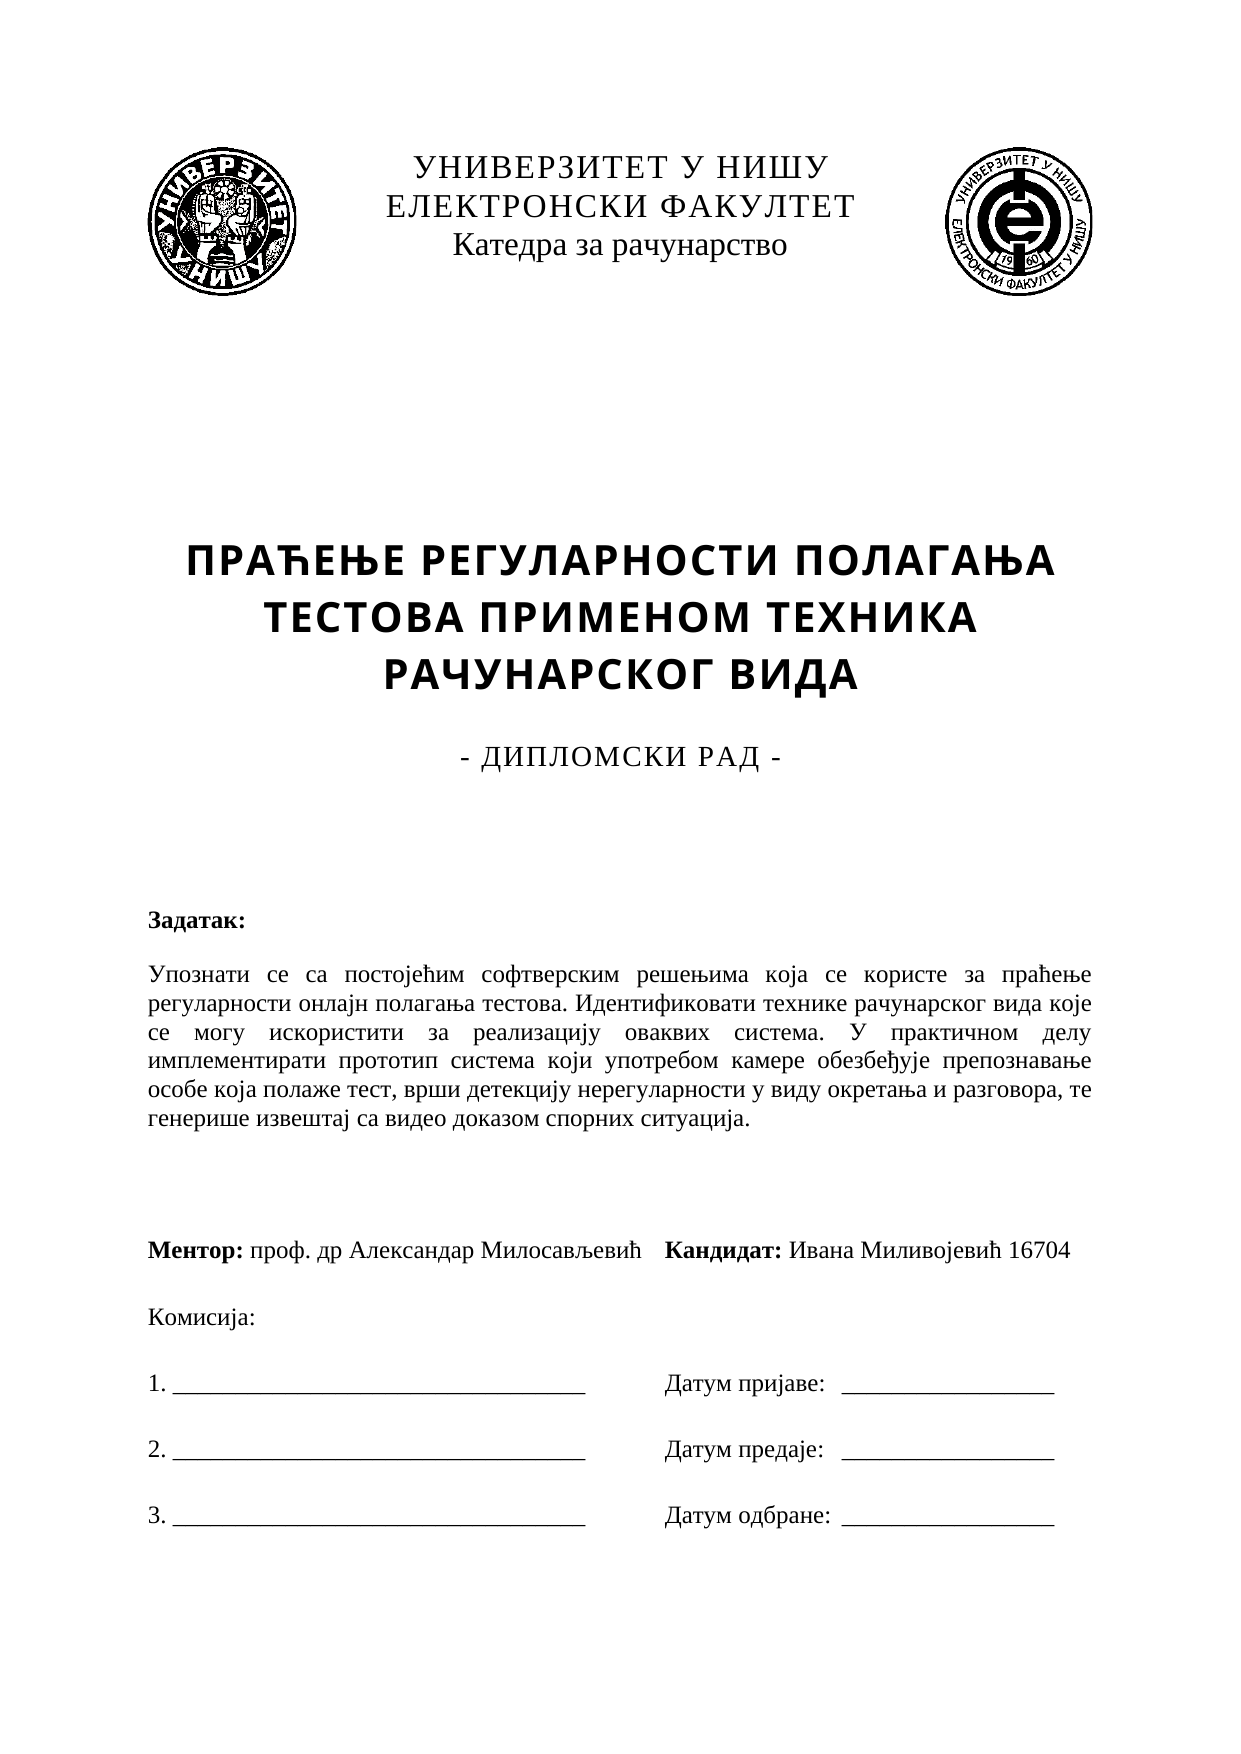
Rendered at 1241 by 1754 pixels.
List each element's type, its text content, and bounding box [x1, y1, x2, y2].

text Комисија: [148, 1302, 1093, 1331]
text 3. _________________________________ Датум одбране: _________________ [148, 1501, 1093, 1529]
text Универзитет у нишу [297, 148, 945, 186]
picture [147, 147, 297, 296]
text Електронски факултет [297, 186, 945, 224]
text Mентор: проф. др Александар Милосављевић Кандидат: Ивана Миливојевић 16704 [148, 1236, 1093, 1264]
text 2. _________________________________ Датум предаје: _________________ [148, 1434, 1093, 1463]
text Катедра за рачунарство [297, 224, 945, 263]
text Праћење регуларности полагања тестова применом техника рачунарског вида [148, 531, 1093, 701]
text Задатак: [148, 906, 1093, 934]
text 1. _________________________________ Датум пријаве: _________________ [148, 1368, 1093, 1397]
text Упознати се са постојећим софтверским решењима која се користе за праћење регуларности онлајн полагања тестова. Идентификовати технике рачунарског вида које се могу искористити за реализацију оваквих система. У практичном делу имплементирати прототип система који употребом камере обезбеђује препознавање особе која полаже тест, врши детекцију нерегуларности у виду окретања и разговора, те генерише извештај са видео доказом спорних ситуација. [148, 959, 1093, 1132]
text - дипломски рад - [148, 739, 1093, 773]
picture [945, 147, 1093, 296]
